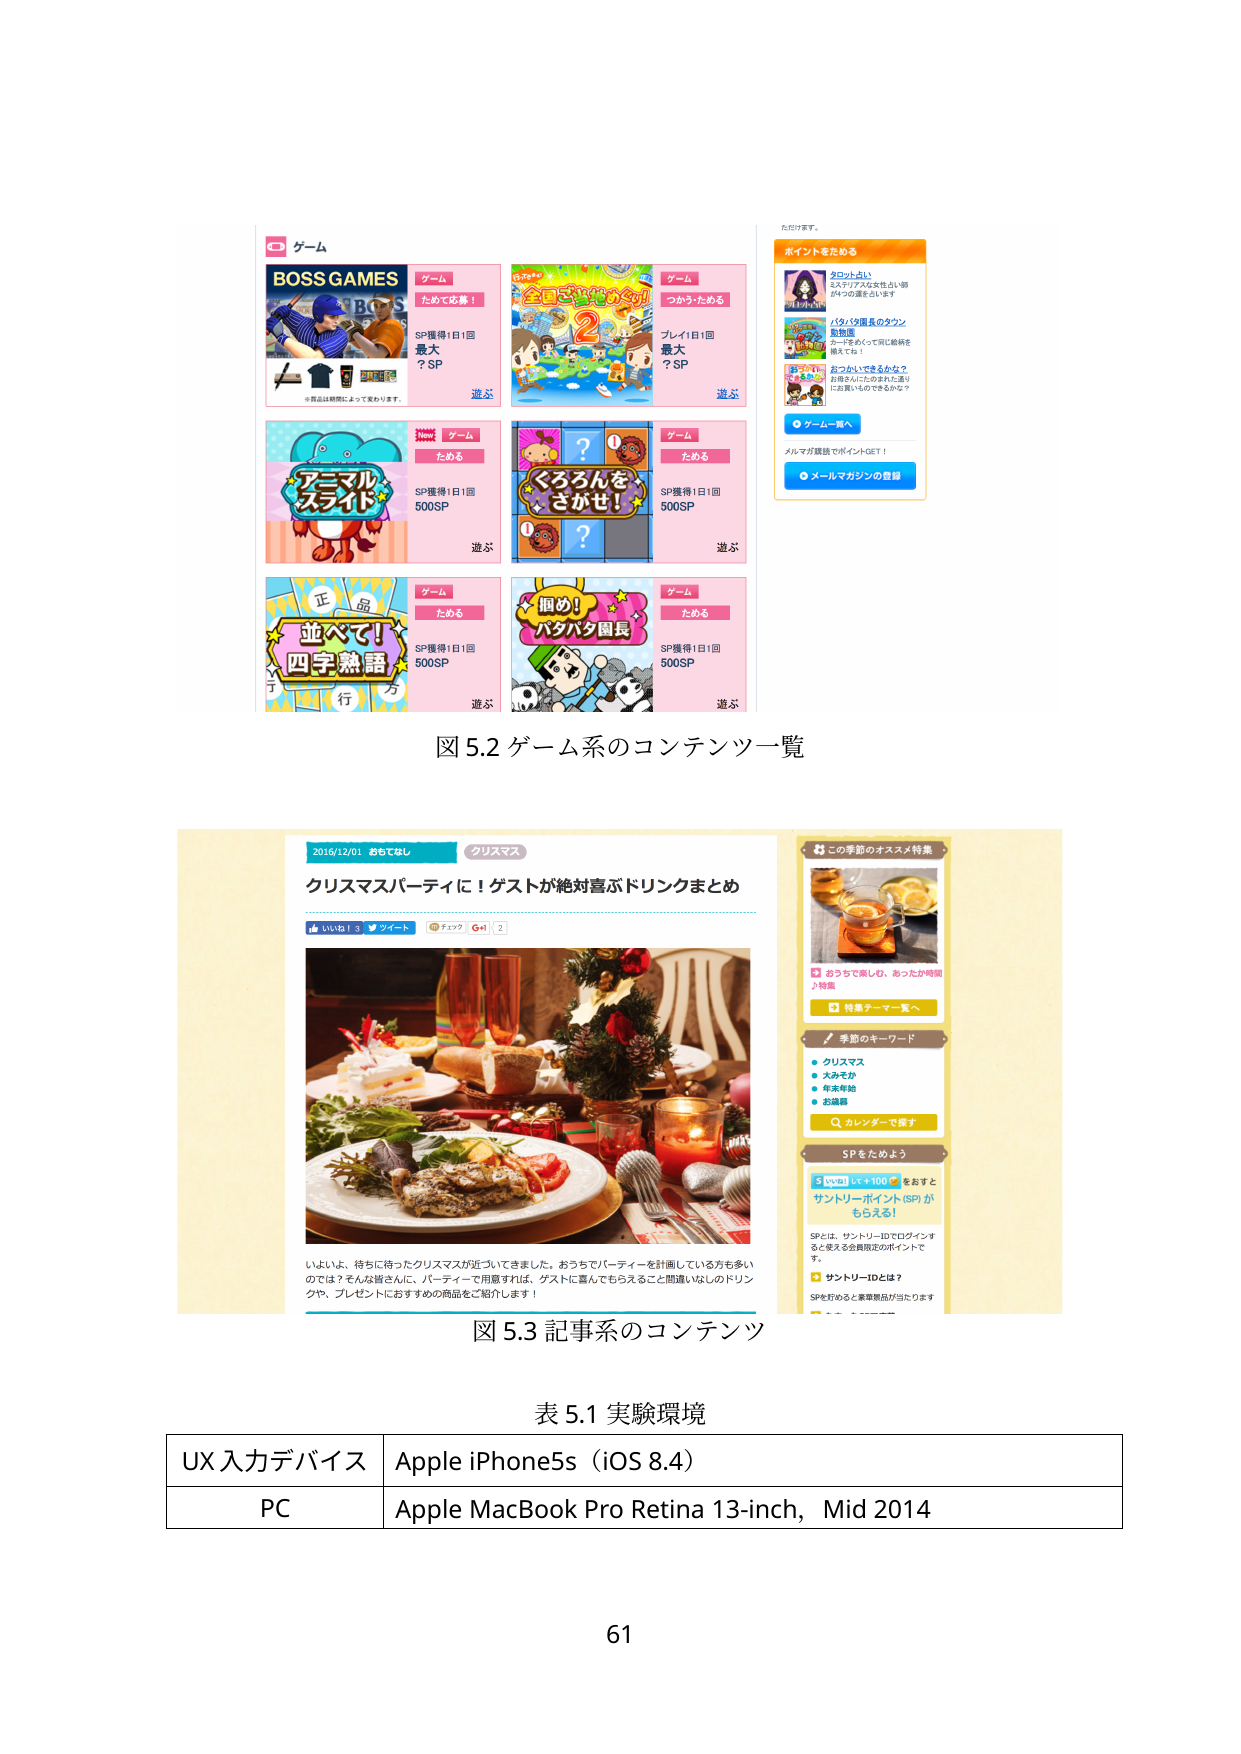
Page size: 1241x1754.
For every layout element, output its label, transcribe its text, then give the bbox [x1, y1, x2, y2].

table_cell PC [167, 1487, 383, 1528]
table_header Apple iPhone5s（iOS 8.4） [384, 1435, 1122, 1486]
text 表5.1 実験環境 [177, 1392, 1063, 1433]
picture [177, 225, 1060, 712]
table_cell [384, 1487, 1122, 1528]
text 図5.2 ゲーム系のコンテンツ一覧 [177, 725, 1063, 767]
text 図5.3 記事系のコンテンツ [177, 1308, 1063, 1350]
table_header UX入力デバイス [167, 1435, 383, 1486]
picture [177, 829, 1063, 1308]
